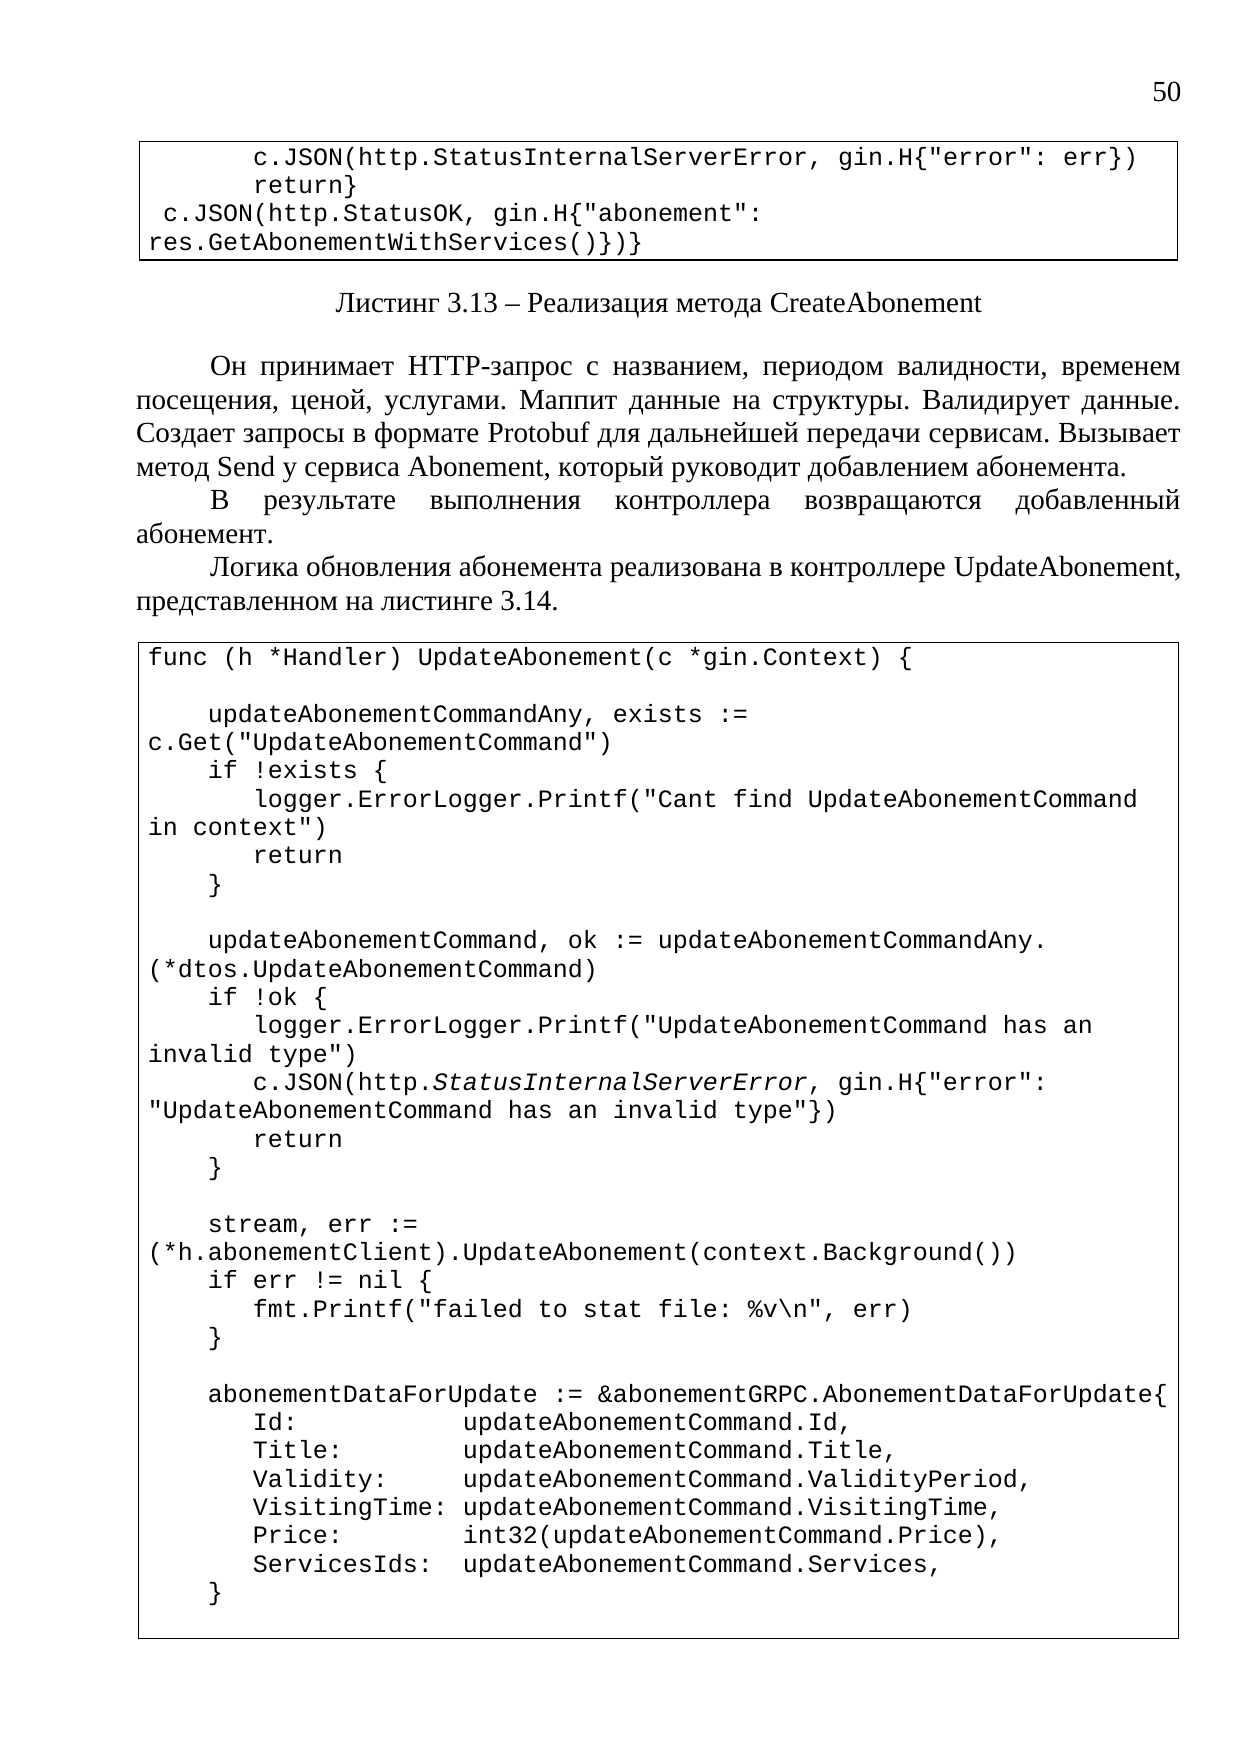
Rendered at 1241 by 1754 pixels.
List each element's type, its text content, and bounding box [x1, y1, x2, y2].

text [140, 142, 1177, 259]
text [139, 643, 1178, 1638]
text Листинг 3.13 – Реализация метода CreateAbonement [136, 286, 1181, 319]
text Он принимает HTTP-запрос с названием, периодом валидности, временем посещения, ценой, услугами. Маппит данные на структуры. Валидирует данные. Создает запросы в формате Protobuf для дальнейшей передачи сервисам. Вызывает метод Send у сервиса Abonement, который руководит добавлением абонемента. [136, 348, 1181, 482]
text Логика обновления абонемента реализована в контроллере UpdateAbonement, представленном на листинге 3.14. [136, 549, 1181, 617]
text В результате выполнения контроллера возвращаются добавленный абонемент. [136, 482, 1181, 549]
